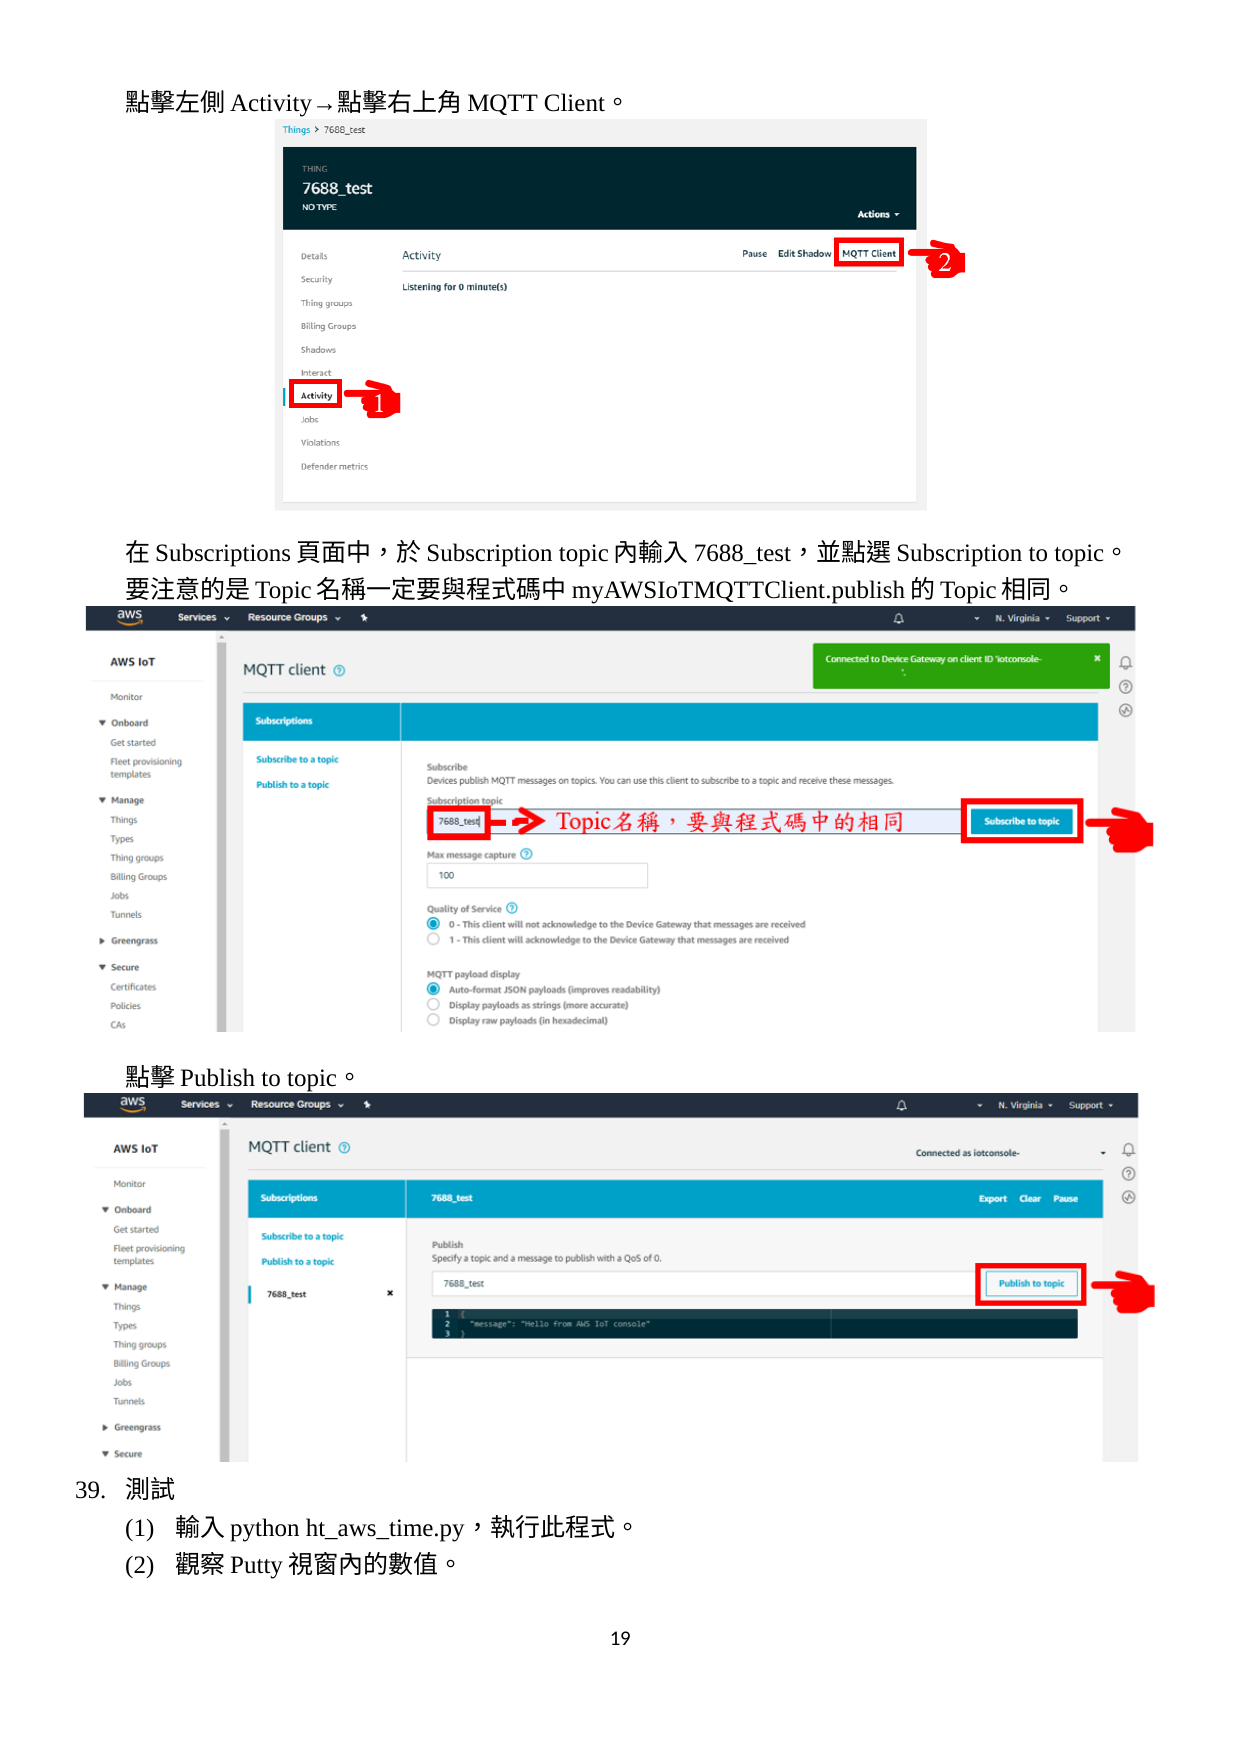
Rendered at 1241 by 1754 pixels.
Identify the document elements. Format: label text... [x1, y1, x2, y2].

picture [274, 118, 966, 511]
list 點擊Publish to topic。 [125, 1056, 1165, 1094]
picture [83, 1093, 1157, 1462]
list 測試 [75, 1469, 1165, 1506]
list 輸入python ht_aws_time.py，執行此程式。 [125, 1506, 1165, 1544]
list 在Subscriptions頁面中，於Subscription topic內輸入7688_test，並點選Subscription to topic。 [125, 531, 1165, 569]
list 點擊左側Activity→點擊右上角MQTT Client。 [125, 81, 1165, 119]
picture [85, 606, 1155, 1032]
list 要注意的是Topic名稱一定要與程式碼中myAWSIoTMQTTClient.publish的Topic相同。 [125, 569, 1165, 606]
list 觀察Putty視窗內的數值。 [125, 1544, 1165, 1581]
